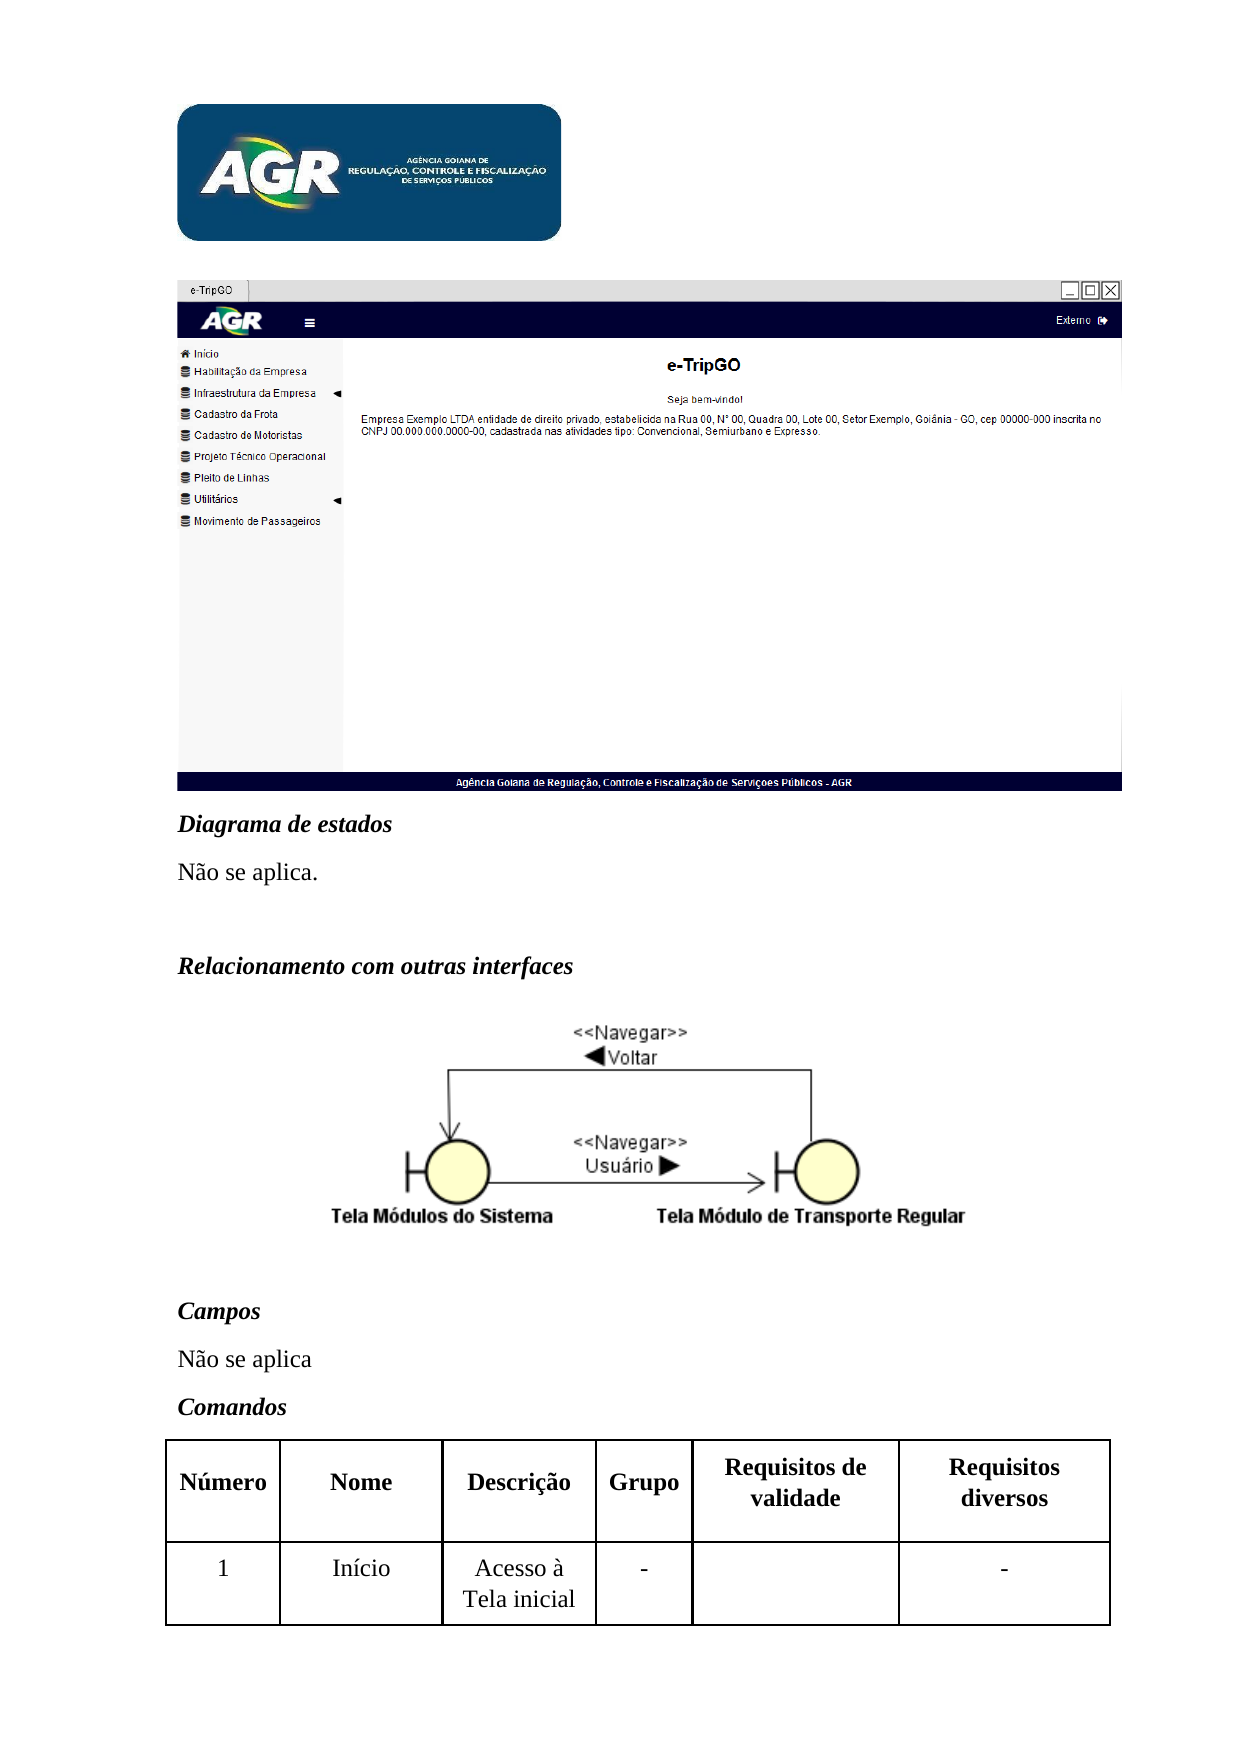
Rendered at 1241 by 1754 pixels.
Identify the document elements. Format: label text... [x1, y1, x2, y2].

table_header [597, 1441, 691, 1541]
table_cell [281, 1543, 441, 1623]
text Não se aplica [177, 1344, 1122, 1373]
picture [296, 999, 1003, 1278]
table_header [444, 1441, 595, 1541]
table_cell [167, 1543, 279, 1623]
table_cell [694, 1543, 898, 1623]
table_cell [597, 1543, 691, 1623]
text Diagrama de estados [177, 809, 1122, 838]
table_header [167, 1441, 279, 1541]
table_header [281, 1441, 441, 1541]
text Relacionamento com outras interfaces [177, 951, 1122, 980]
text Não se aplica. [177, 857, 1122, 886]
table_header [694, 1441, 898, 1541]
text Campos [177, 1296, 1122, 1325]
picture [177, 104, 562, 241]
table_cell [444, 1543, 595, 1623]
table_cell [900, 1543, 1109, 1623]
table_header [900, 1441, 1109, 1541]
text Comandos [177, 1392, 1122, 1420]
picture [177, 280, 1122, 791]
